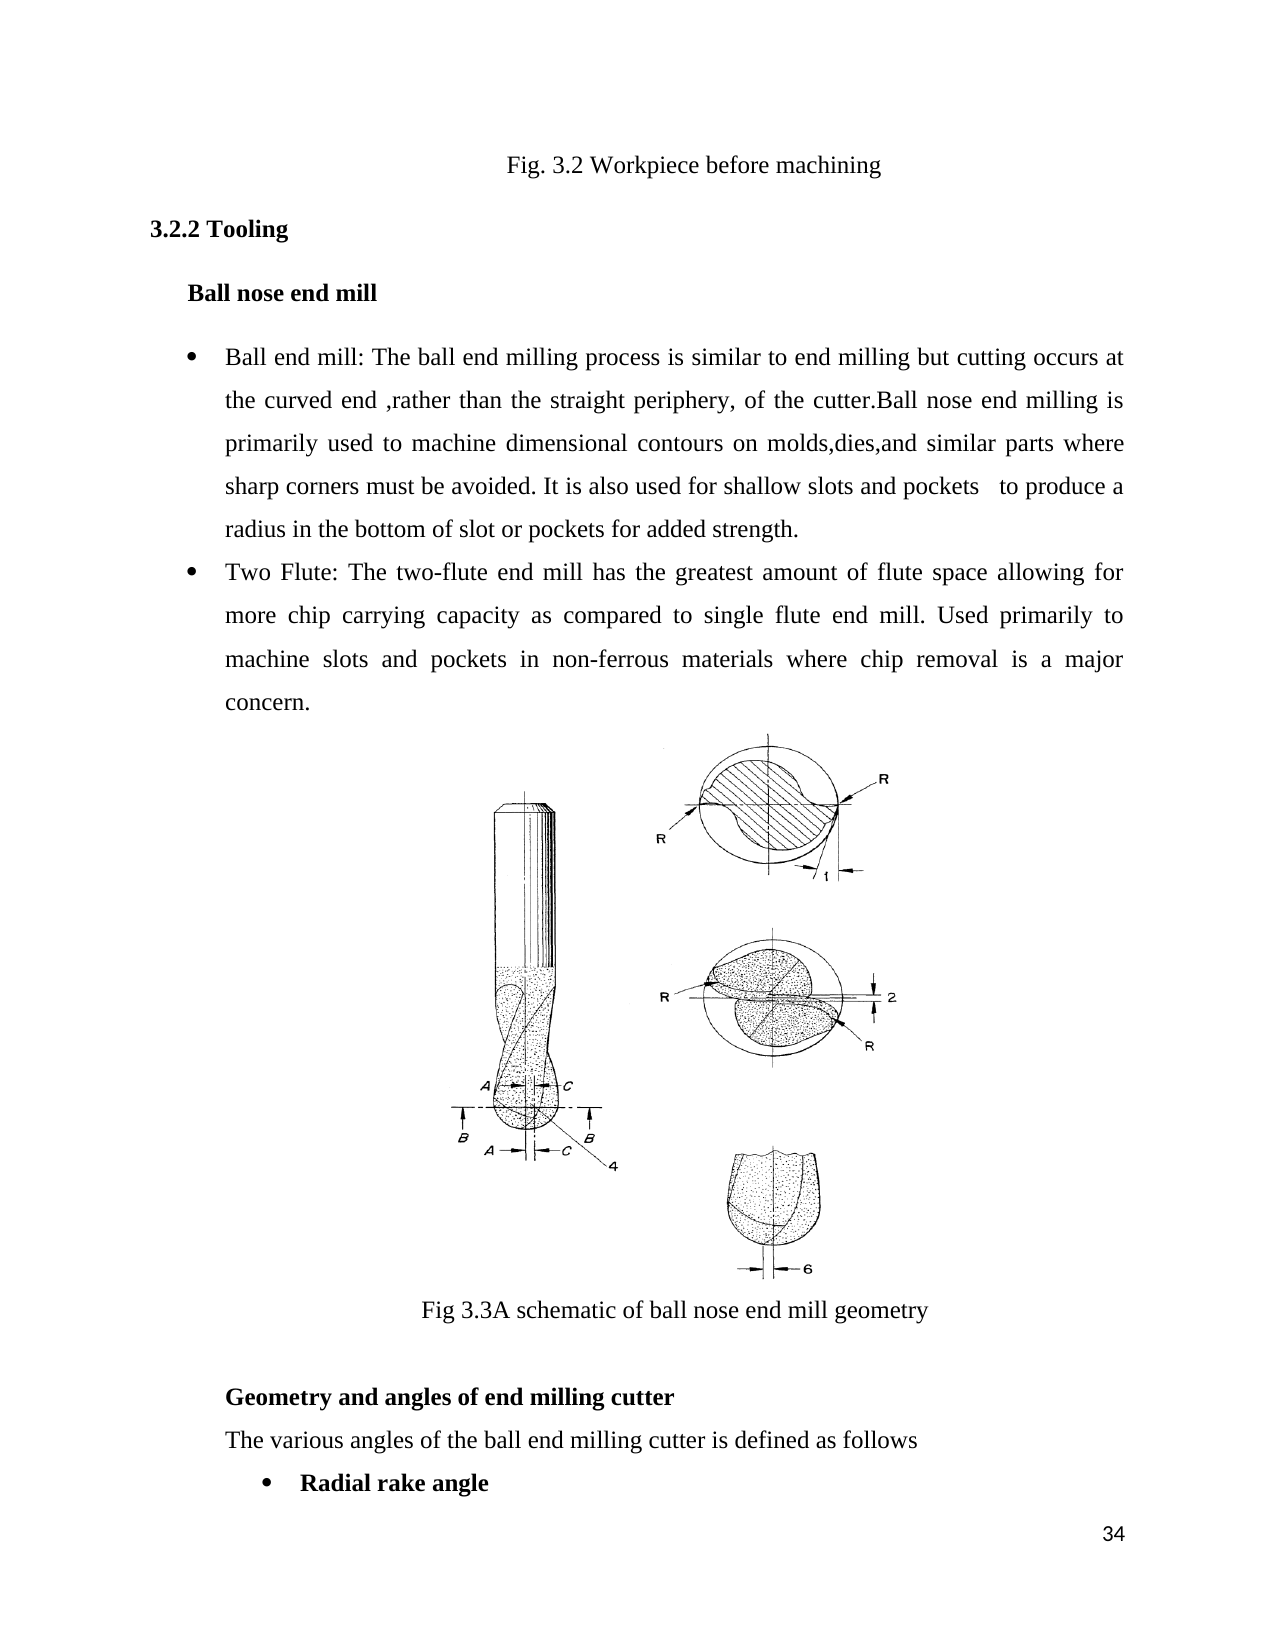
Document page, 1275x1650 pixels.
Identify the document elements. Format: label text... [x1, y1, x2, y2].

list Fig 3.3A schematic of ball nose end mill geometry [225, 1295, 1125, 1324]
text 3.2.2 Tooling [150, 214, 1125, 243]
list Ball end mill: The ball end milling process is similar to end milling but cutting occurs at the curved end ,rather than the straight periphery, of the cutter.Ball nose end milling is primarily used to machine dimensional contours on molds,dies,and similar parts where sharp corners must be avoided. It is also used for shallow slots and pockets to produce a radius in the bottom of slot or pockets for added strength. [187, 342, 1125, 543]
list Two Flute: The two-flute end mill has the greatest amount of flute space allowing for more chip carrying capacity as compared to single flute end mill. Used primarily to machine slots and pockets in non-ferrous materials where chip removal is a major concern. [187, 557, 1125, 716]
list Geometry and angles of end milling cutter [225, 1382, 1125, 1410]
list Radial rake angle [262, 1468, 1125, 1497]
list The various angles of the ball end milling cutter is defined as follows [225, 1425, 1125, 1453]
picture [421, 730, 929, 1282]
text Ball nose end mill [150, 278, 1125, 307]
list Fig. 3.2 Workpiece before machining [262, 150, 1125, 179]
